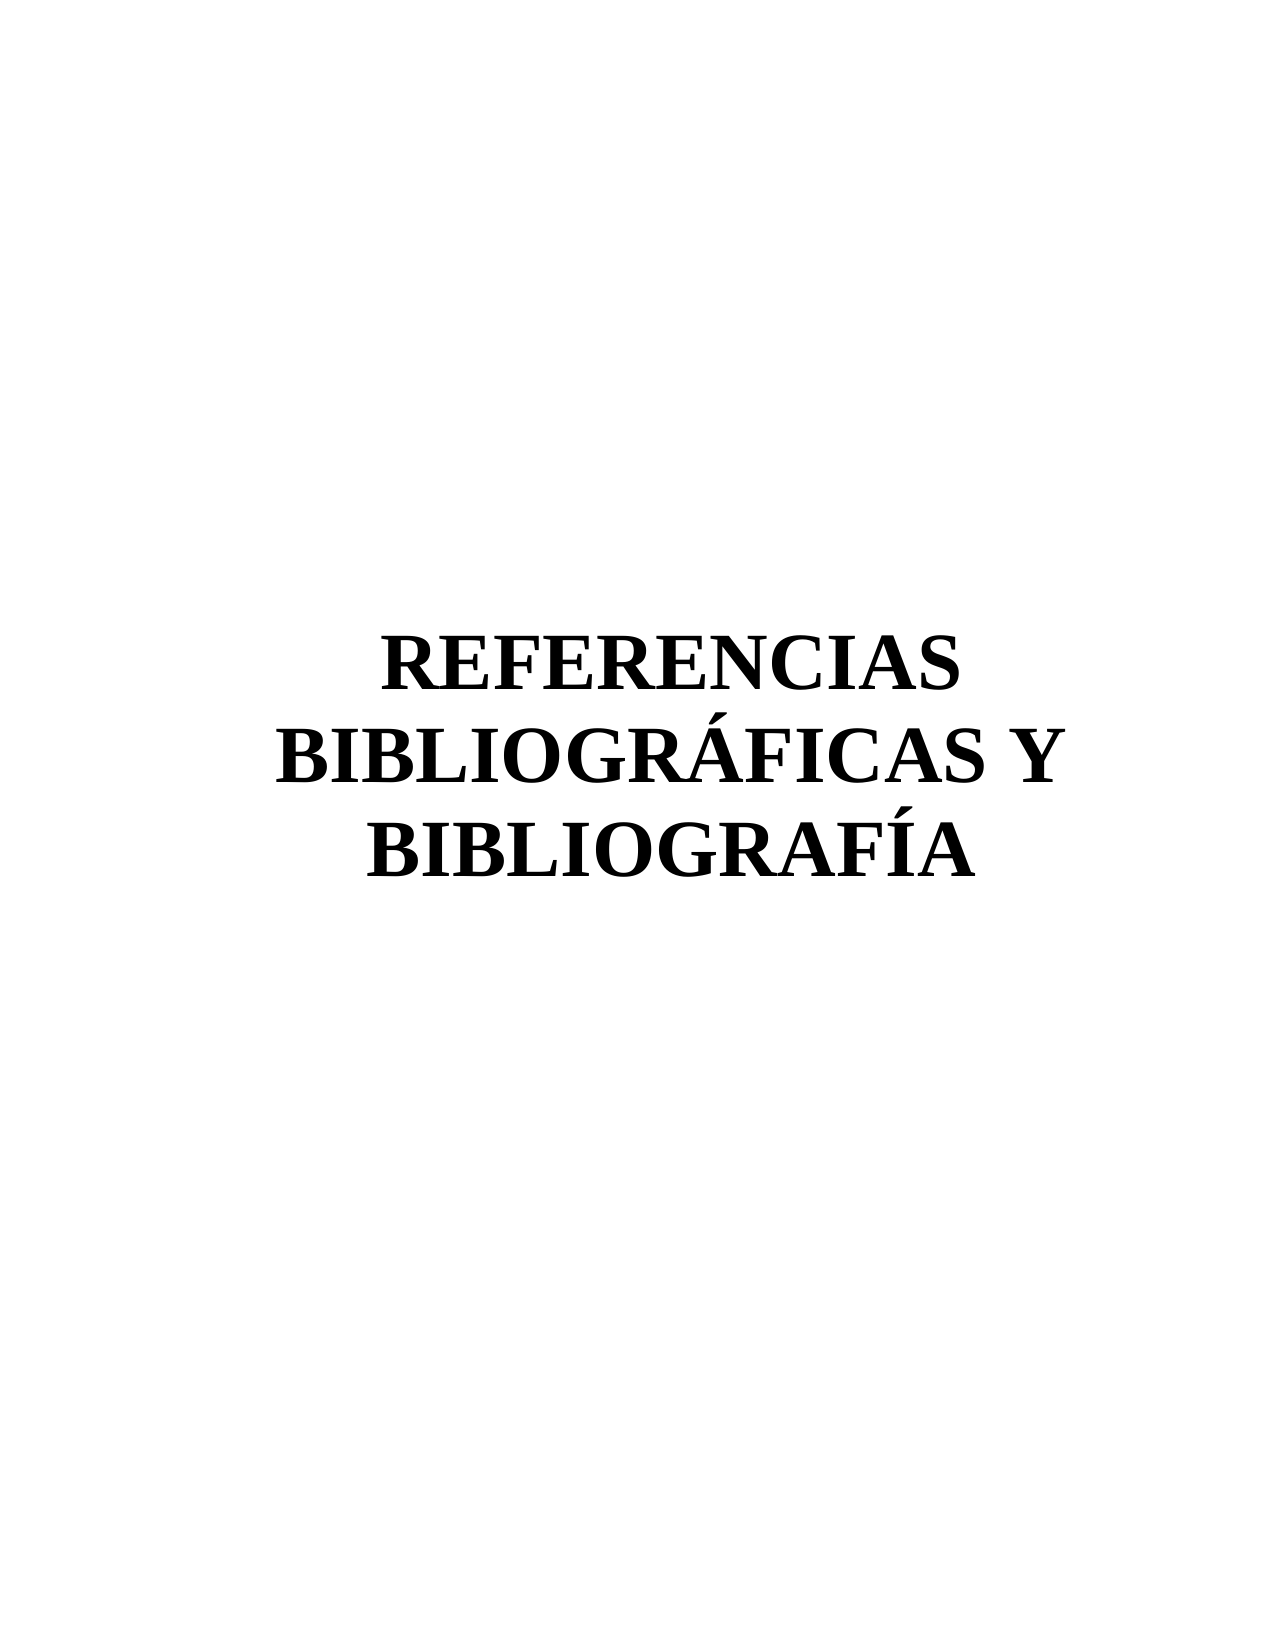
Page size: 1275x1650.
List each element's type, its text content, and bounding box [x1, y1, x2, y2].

text REFERENCIAS BIBLIOGRÁFICAS Y BIBLIOGRAFÍA [215, 613, 1128, 894]
